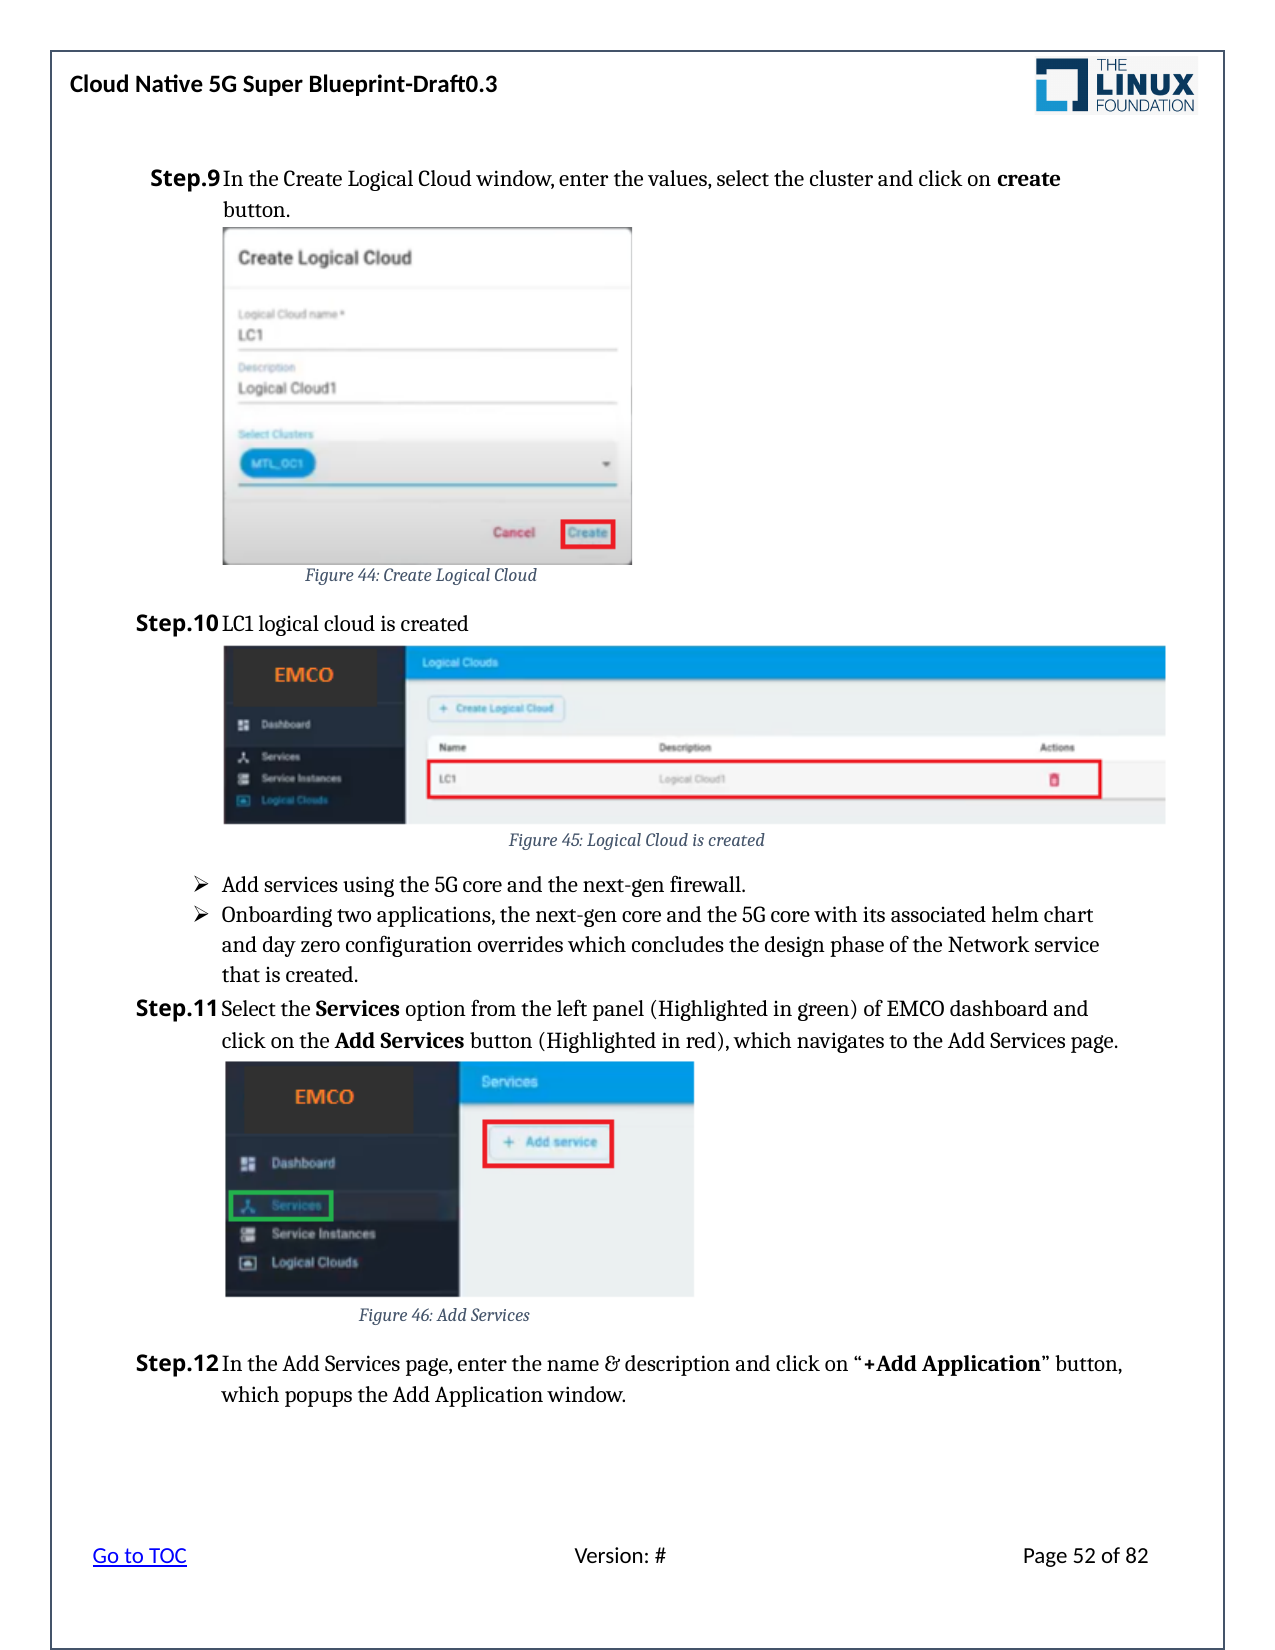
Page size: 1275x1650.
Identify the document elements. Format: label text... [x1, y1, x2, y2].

text Figure 44: Create Logical Cloud [148, 565, 1127, 586]
list Add services using the 5G core and the next-gen firewall. [192, 871, 1127, 898]
text In the Add Services page, enter the name & description and click on “+Add Application” button, which popups the Add Application window. [177, 1347, 1127, 1408]
text Select the Services option from the left panel (Highlighted in green) of EMCO dashboard and click on the Add Services button (Highlighted in red), which navigates to the Add Services page. [177, 992, 1127, 1054]
text Figure 45: Logical Cloud is created [148, 829, 1127, 851]
text LC1 logical cloud is created [177, 607, 1127, 638]
text Figure 46: Add Services [148, 1304, 1127, 1326]
picture [222, 227, 633, 565]
picture [1034, 56, 1199, 115]
list Onboarding two applications, the next-gen core and the 5G core with its associated helm chart and day zero configuration overrides which concludes the design phase of the Network service that is created. [192, 902, 1127, 988]
text In the Create Logical Cloud window, enter the values, select the cluster and click on create button. [185, 162, 1127, 223]
picture [221, 643, 1172, 829]
picture [221, 1057, 699, 1305]
